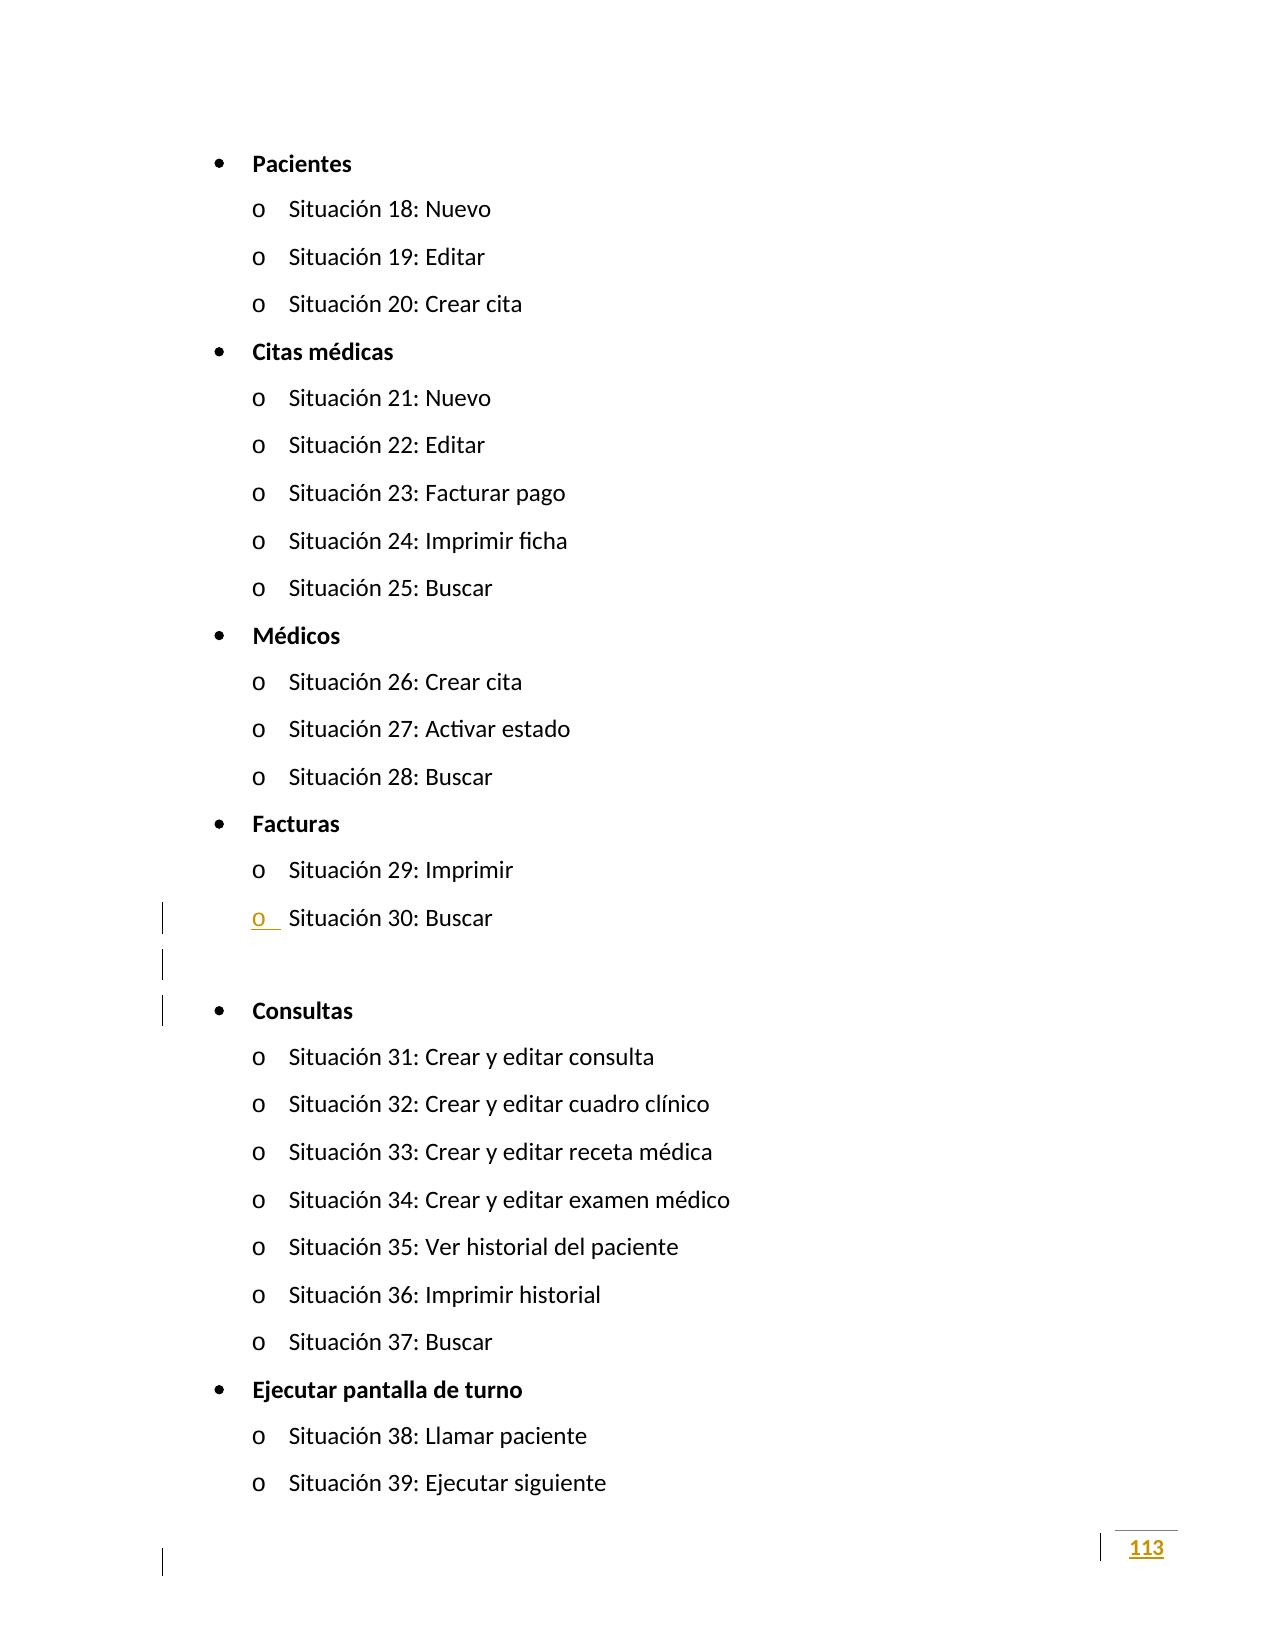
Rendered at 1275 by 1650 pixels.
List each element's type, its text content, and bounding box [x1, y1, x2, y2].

list Situación 18: Nuevo [251, 193, 1127, 225]
list Situación 33: Crear y editar receta médica [251, 1136, 1127, 1168]
list Ejecutar pantalla de turno [215, 1374, 1127, 1405]
list Pacientes [215, 148, 1127, 178]
list Situación 20: Crear cita [251, 289, 1127, 320]
list Situación 27: Activar estado [251, 713, 1127, 745]
list Situación 38: Llamar paciente [251, 1420, 1127, 1452]
list Situación 19: Editar [251, 241, 1127, 273]
list Situación 23: Facturar pago [251, 477, 1127, 509]
list Situación 25: Buscar [251, 572, 1127, 604]
list Citas médicas [215, 336, 1127, 367]
list Situación 29: Imprimir [251, 854, 1127, 886]
list Situación 24: Imprimir ficha [251, 525, 1127, 557]
list Situación 39: Ejecutar siguiente [251, 1467, 1127, 1499]
list Situación 28: Buscar [251, 761, 1127, 793]
list Situación 36: Imprimir historial [251, 1279, 1127, 1311]
list Situación 31: Crear y editar consulta [251, 1041, 1127, 1073]
list Consultas [215, 995, 1127, 1026]
list Médicos [215, 620, 1127, 651]
list Situación 30: Buscar [251, 902, 1127, 934]
list Situación 22: Editar [251, 429, 1127, 461]
list Situación 21: Nuevo [251, 382, 1127, 414]
list Facturas [215, 808, 1127, 839]
list Situación 26: Crear cita [251, 666, 1127, 697]
list Situación 34: Crear y editar examen médico [251, 1184, 1127, 1216]
list Situación 35: Ver historial del paciente [251, 1231, 1127, 1263]
list Situación 37: Buscar [251, 1327, 1127, 1358]
list Situación 32: Crear y editar cuadro clínico [251, 1088, 1127, 1120]
